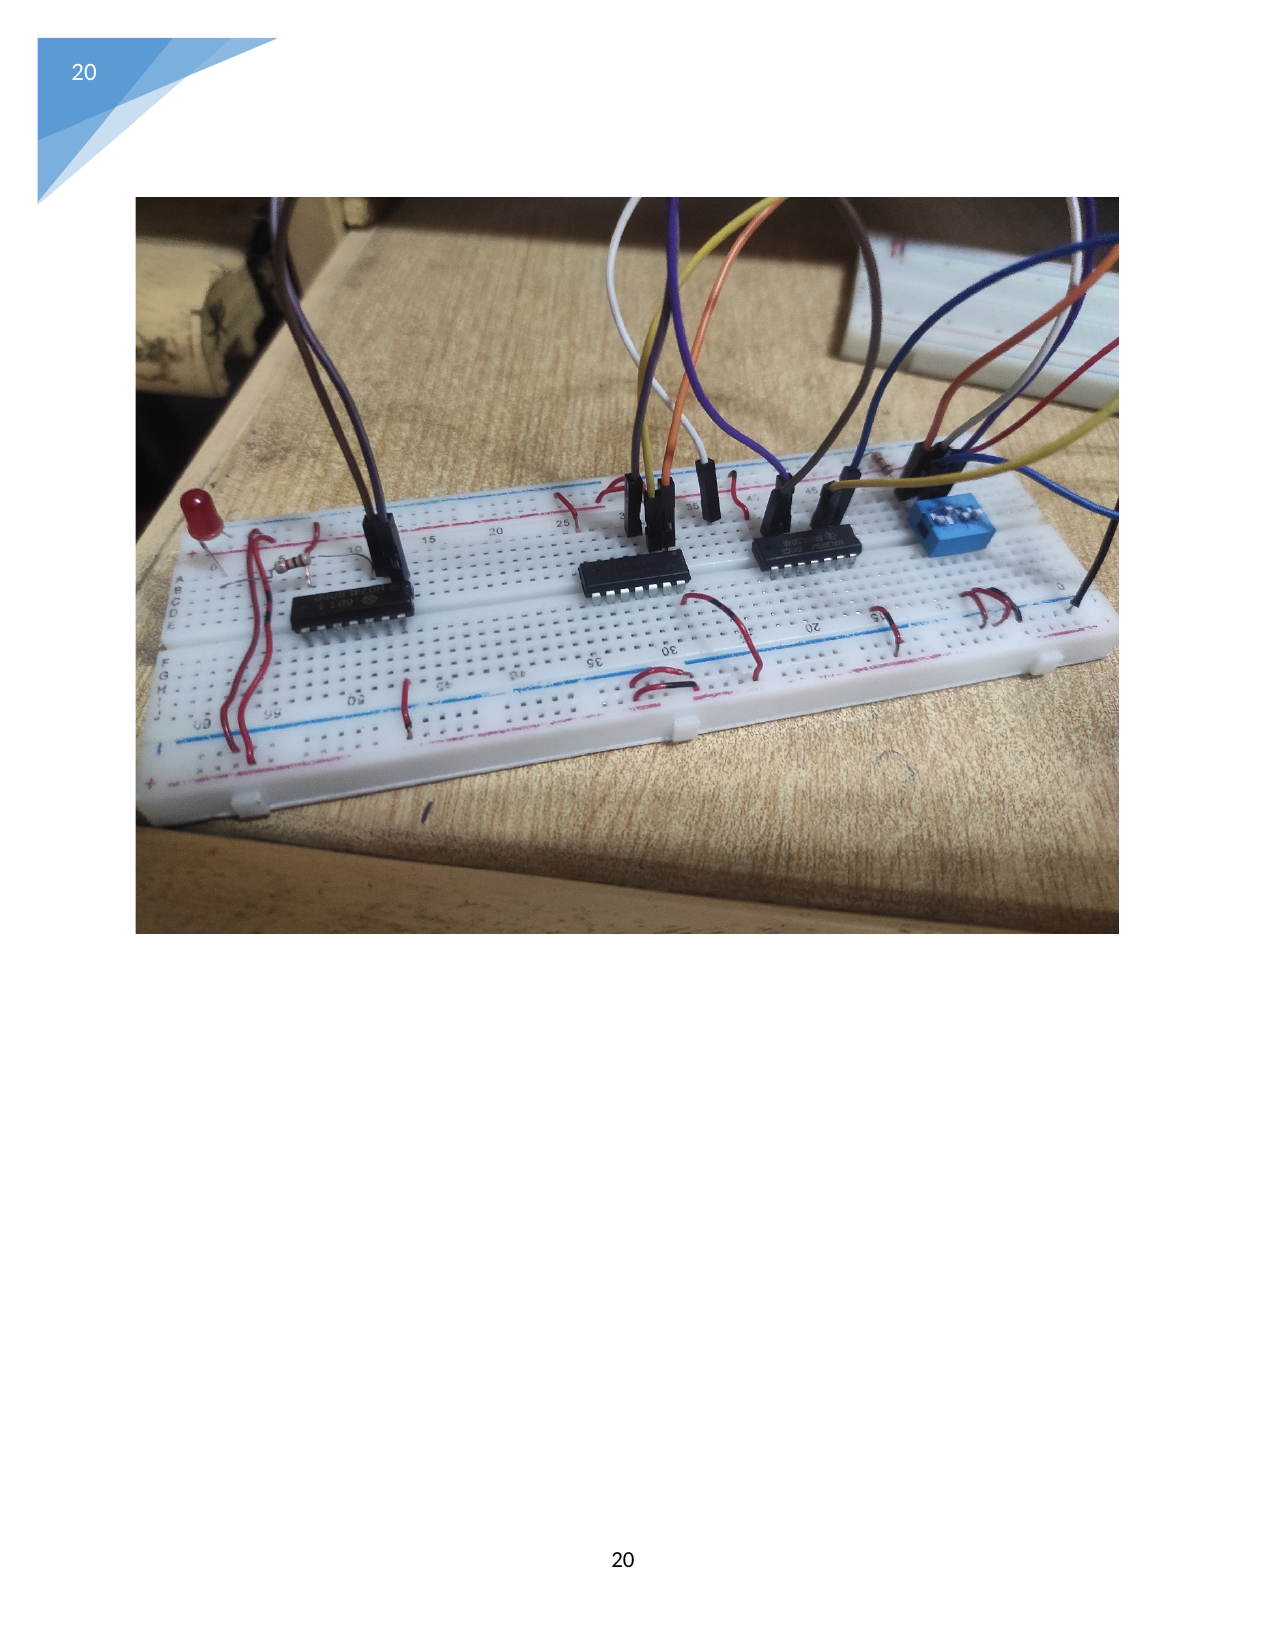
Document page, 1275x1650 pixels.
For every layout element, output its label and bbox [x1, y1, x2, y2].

picture [37, 37, 1119, 934]
